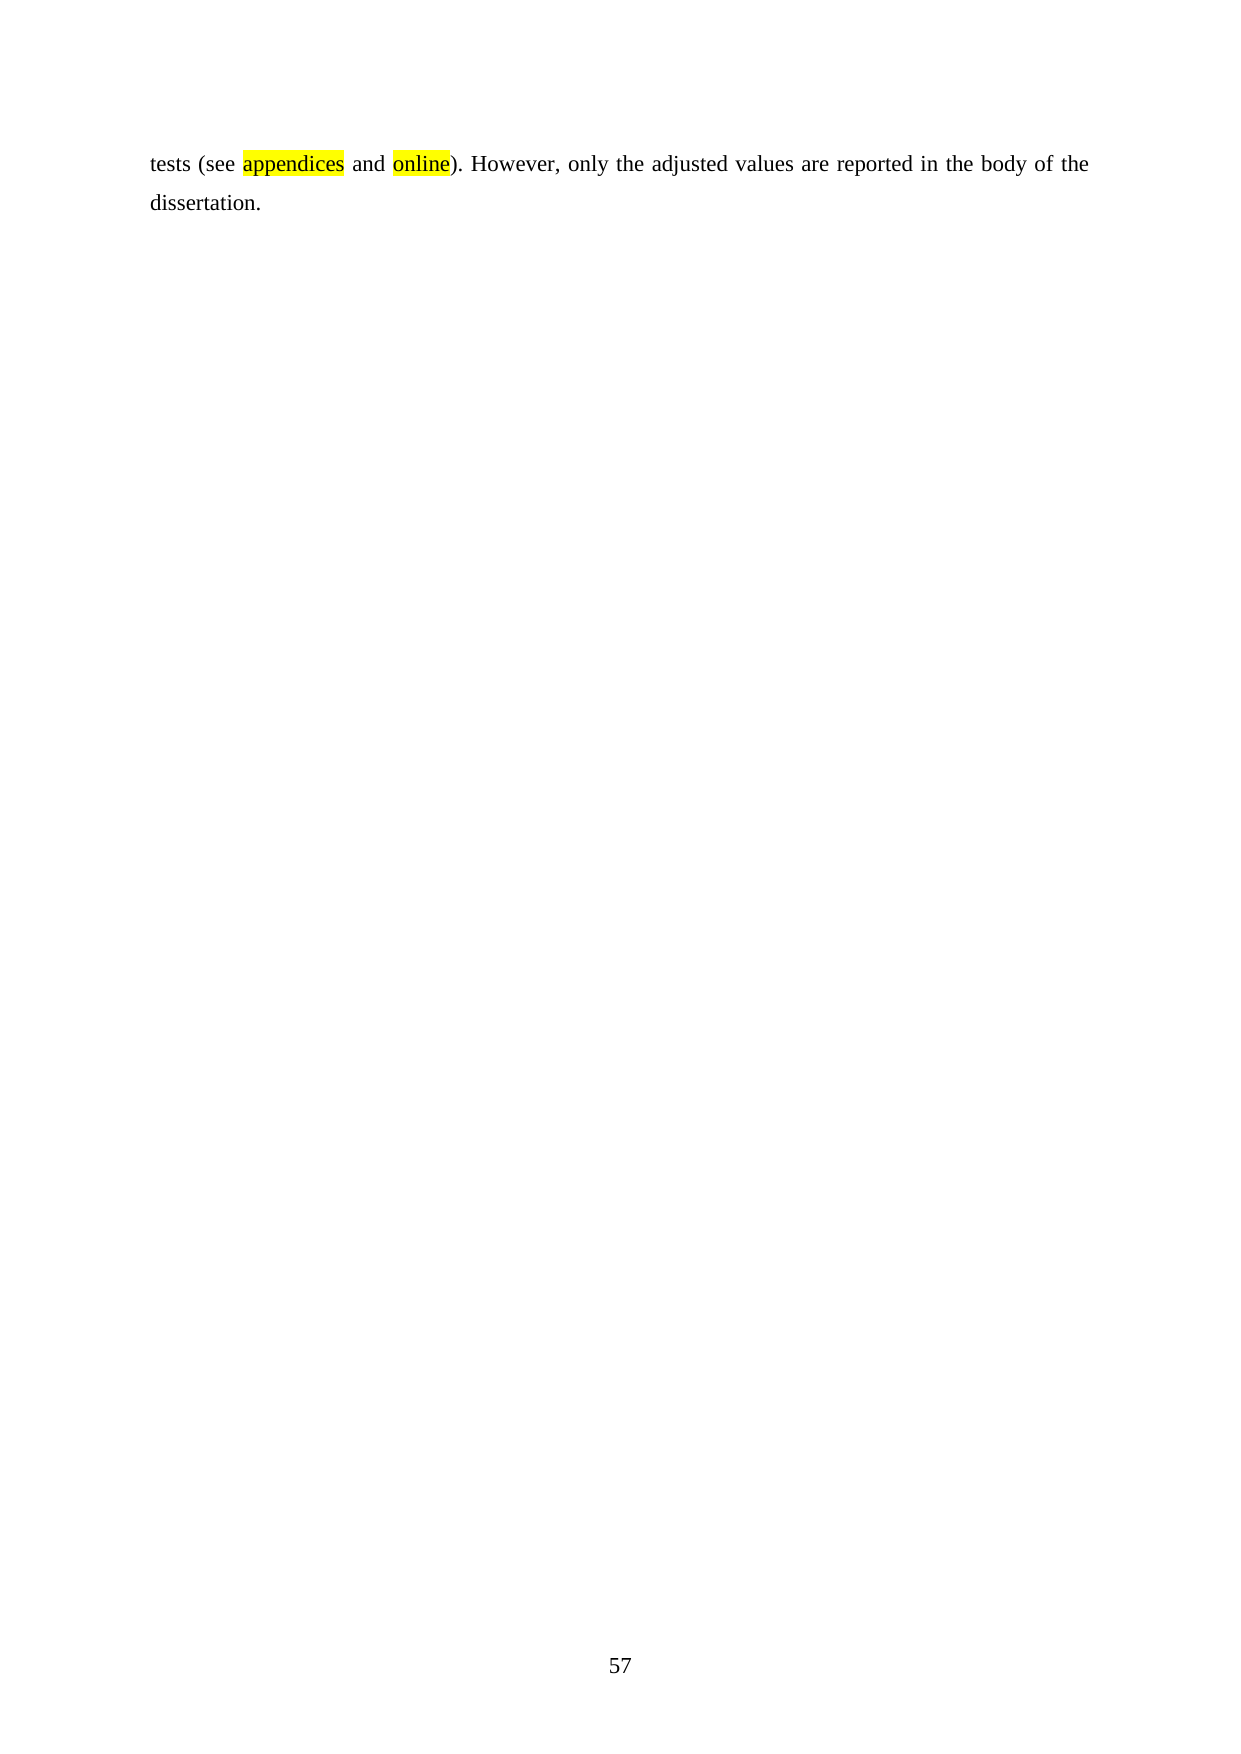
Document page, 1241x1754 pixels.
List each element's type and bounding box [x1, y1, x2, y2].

text [150, 150, 1090, 216]
